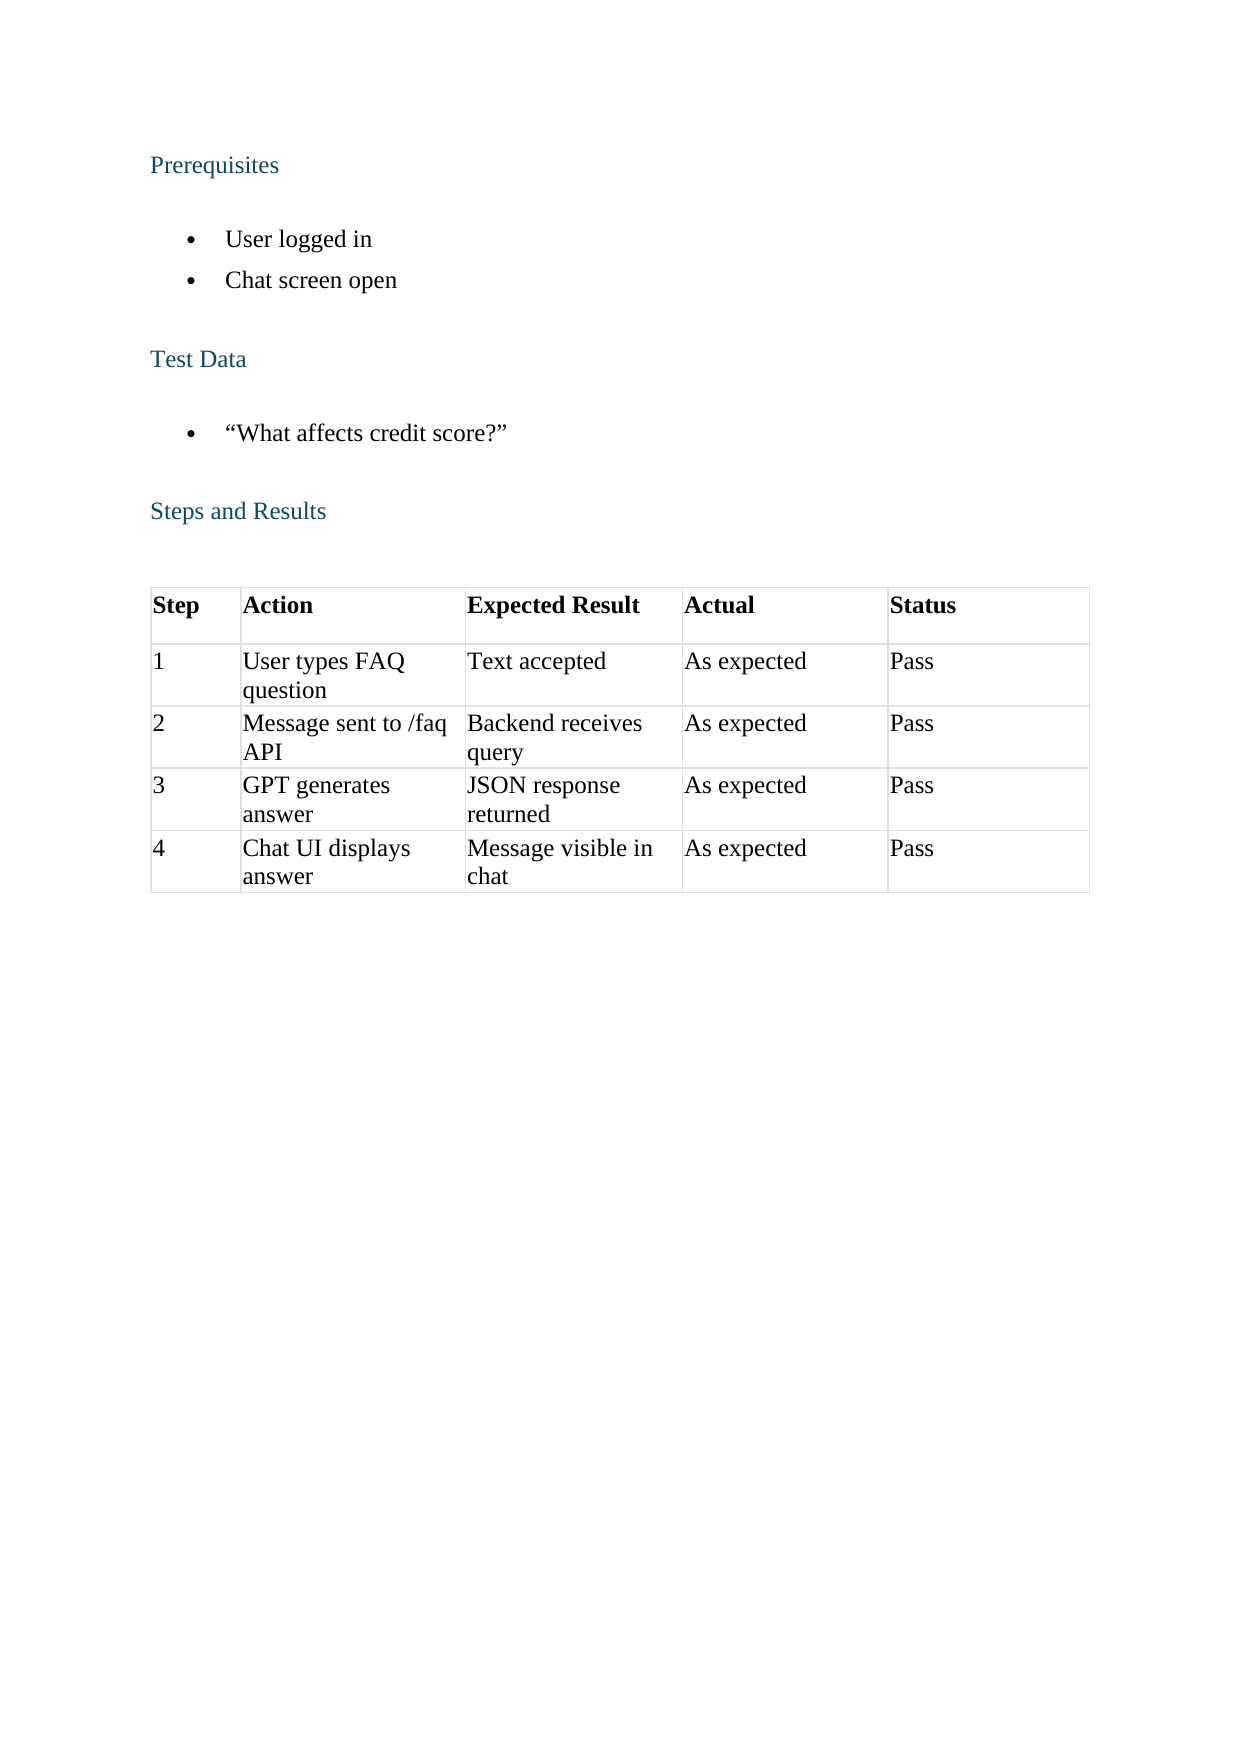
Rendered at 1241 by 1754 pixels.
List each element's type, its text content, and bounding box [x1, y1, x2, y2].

table_cell 1 [152, 645, 240, 705]
table_header Step [152, 588, 240, 643]
table_cell As expected [683, 831, 887, 892]
table_header Action [242, 588, 465, 643]
table_header Actual [683, 588, 887, 643]
table_cell Pass [889, 645, 1089, 705]
table_cell Chat UI displays answer [242, 831, 465, 892]
subtitle Steps and Results [150, 496, 1090, 525]
table_cell GPT generates answer [242, 769, 465, 829]
table_header Status [889, 588, 1089, 643]
table_cell User types FAQ question [242, 645, 465, 705]
table_cell Text accepted [466, 645, 682, 705]
table_cell Message sent to /faq API [242, 707, 465, 767]
table_cell 4 [152, 831, 240, 892]
subtitle Test Data [150, 344, 1090, 372]
table_cell 2 [152, 707, 240, 767]
table_cell As expected [683, 769, 887, 829]
list User logged in [187, 224, 1090, 253]
table_header Expected Result [466, 588, 682, 643]
table_cell Pass [889, 831, 1089, 892]
table_cell Backend receives query [466, 707, 682, 767]
table_cell Pass [889, 707, 1089, 767]
table_cell Message visible in chat [466, 831, 682, 892]
list “What affects credit score?” [187, 418, 1090, 447]
table_cell 3 [152, 769, 240, 829]
table_cell JSON response returned [466, 769, 682, 829]
table_cell As expected [683, 645, 887, 705]
subtitle Prerequisites [150, 150, 1090, 179]
table_cell Pass [889, 769, 1089, 829]
table_cell As expected [683, 707, 887, 767]
list Chat screen open [187, 265, 1090, 294]
